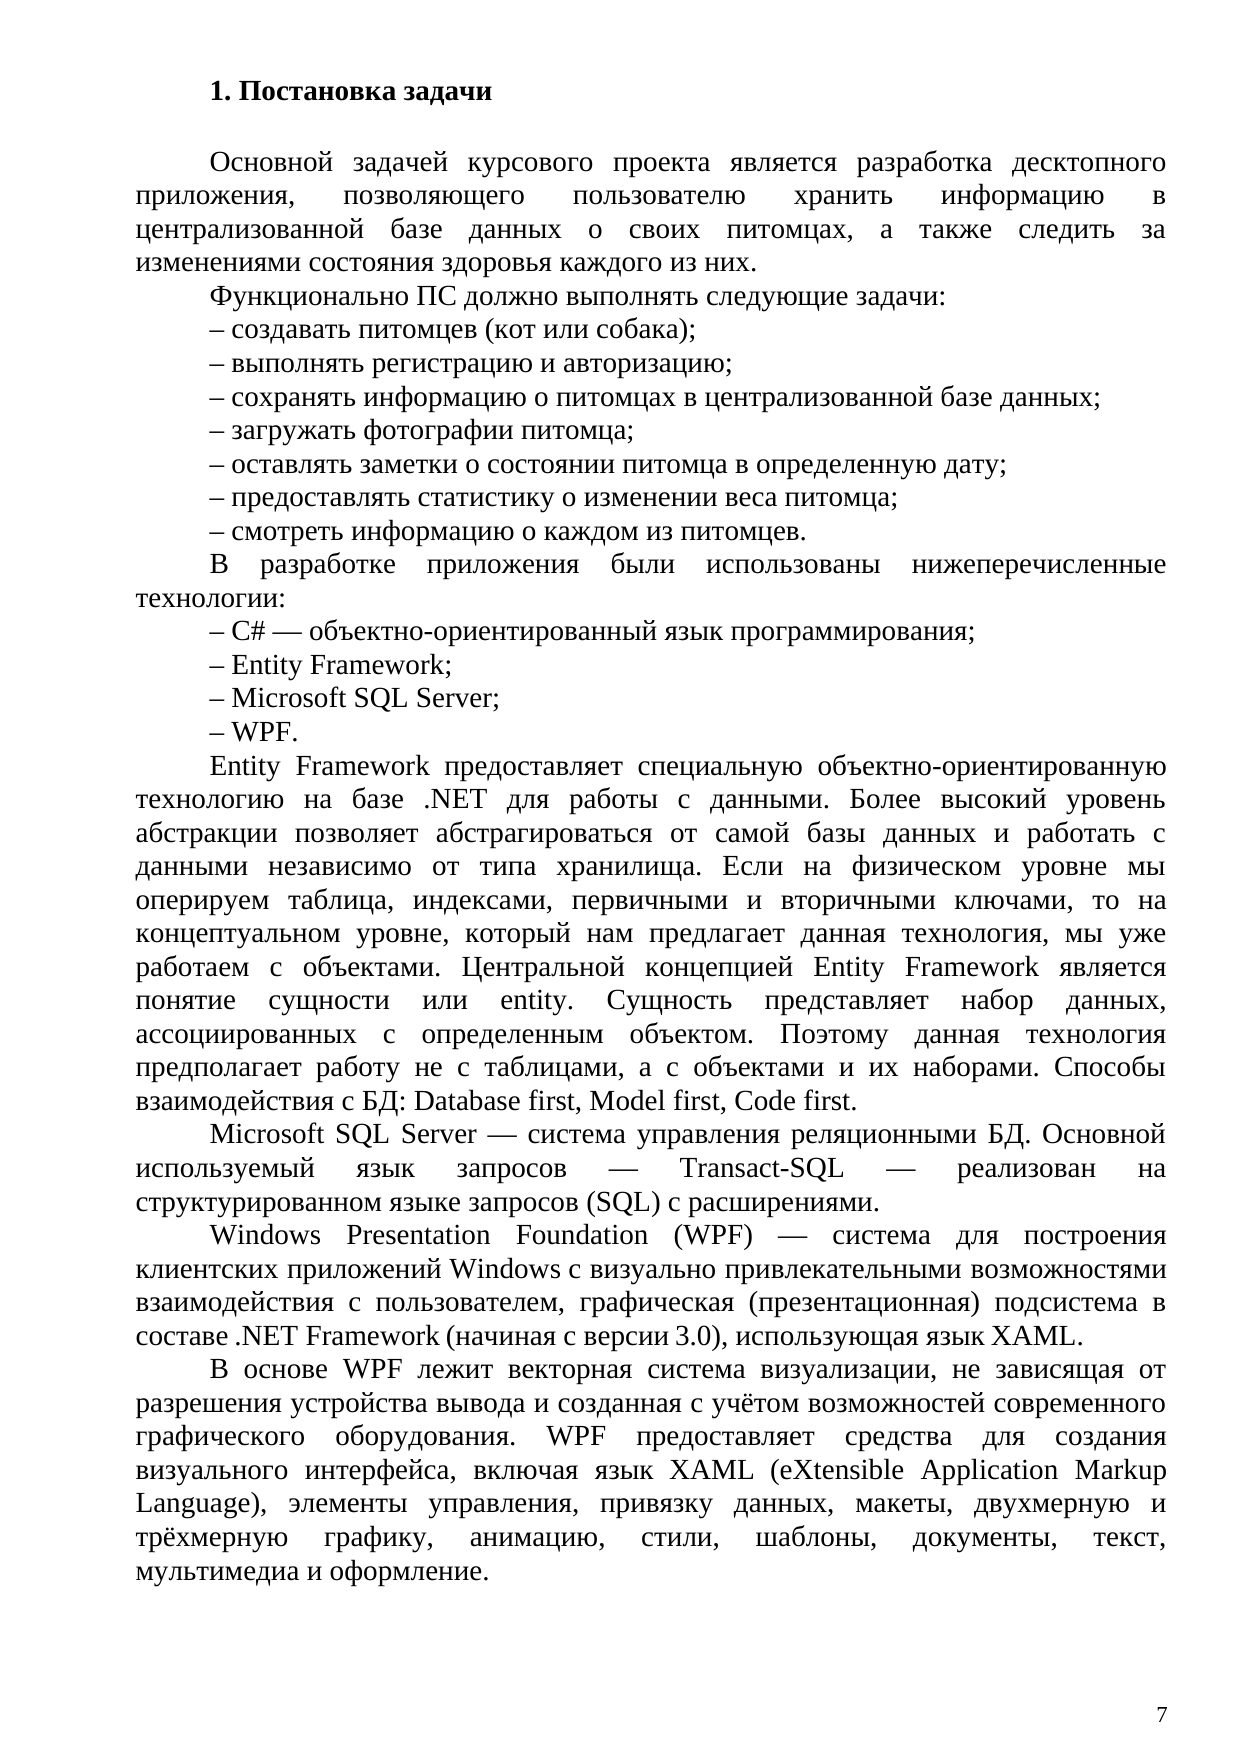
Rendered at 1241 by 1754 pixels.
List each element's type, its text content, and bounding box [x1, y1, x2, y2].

text – оставлять заметки о состоянии питомца в определенную дату; [135, 446, 1167, 479]
subtitle Постановка задачи [135, 73, 1167, 106]
text Основной задачей курсового проекта является разработка десктопного приложения, позволяющего пользователю хранить информацию в централизованной базе данных о своих питомцах, а также следить за изменениями состояния здоровья каждого из них. [135, 144, 1167, 278]
text – предоставлять статистику о изменении веса питомца; [135, 479, 1167, 513]
text – Entity Framework; [135, 647, 1167, 681]
text В разработке приложения были использованы нижеперечисленные технологии: [135, 546, 1167, 613]
text – C# — объектно-ориентированный язык программирования; [135, 613, 1167, 647]
text Entity Framework предоставляет специальную объектно-ориентированную технологию на базе .NET для работы с данными. Более высокий уровень абстракции позволяет абстрагироваться от самой базы данных и работать с данными независимо от типа хранилища. Если на физическом уровне мы оперируем таблица, индексами, первичными и вторичными ключами, то на концептуальном уровне, который нам предлагает данная технология, мы уже работаем с объектами. Центральной концепцией Entity Framework является понятие сущности или entity. Сущность представляет набор данных, ассоциированных с определенным объектом. Поэтому данная технология предполагает работу не с таблицами, а с объектами и их наборами. Способы взаимодействия с БД: Database first, Model first, Code first. [135, 748, 1167, 1117]
text Microsoft SQL Server — система управления реляционными БД. Основной используемый язык запросов — Transact-SQL — реализован на структурированном языке запросов (SQL) с расширениями. [135, 1117, 1167, 1217]
text – смотреть информацию о каждом из питомцев. [135, 513, 1167, 546]
list WPF. [209, 714, 1167, 748]
text Функционально ПС должно выполнять следующие задачи: [135, 278, 1167, 312]
text Windows Presentation Foundation (WPF) — система для построения клиентских приложений Windows с визуально привлекательными возможностями взаимодействия с пользователем, графическая (презентационная) подсистема в составе .NET Framework (начиная с версии 3.0), использующая язык XAML. [135, 1217, 1167, 1351]
text – выполнять регистрацию и авторизацию; [135, 345, 1167, 379]
list Microsoft SQL Server; [209, 681, 1167, 714]
text – загружать фотографии питомца; [135, 412, 1167, 446]
text – сохранять информацию о питомцах в централизованной базе данных; [135, 379, 1167, 412]
text В основе WPF лежит векторная система визуализации, не зависящая от разрешения устройства вывода и созданная с учётом возможностей современного графического оборудования. WPF предоставляет средства для создания визуального интерфейса, включая язык XAML (eXtensible Application Markup Language), элементы управления, привязку данных, макеты, двухмерную и трёхмерную графику, анимацию, стили, шаблоны, документы, текст, мультимедиа и оформление. [135, 1351, 1167, 1586]
text – создавать питомцев (кот или собака); [135, 312, 1167, 345]
